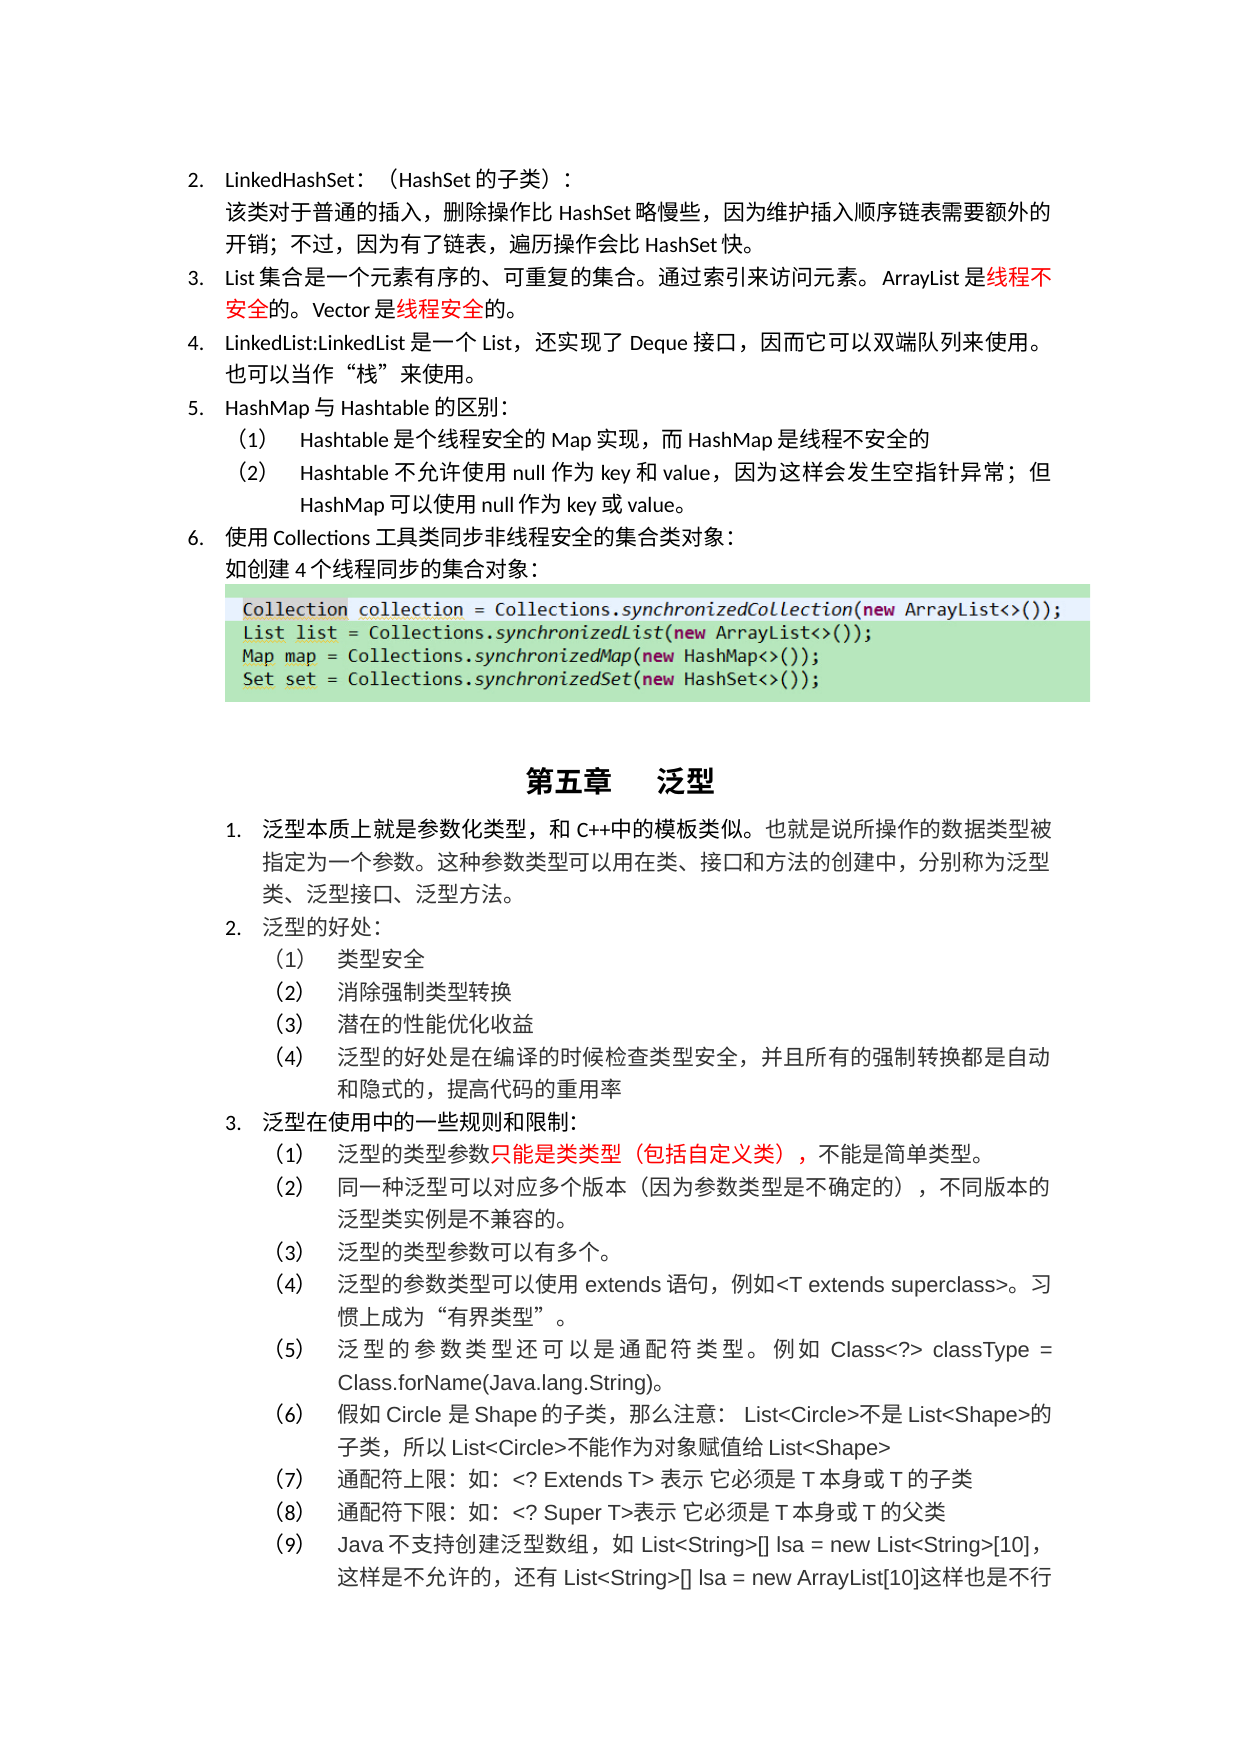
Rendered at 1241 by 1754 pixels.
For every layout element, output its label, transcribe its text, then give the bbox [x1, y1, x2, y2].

list Hashtable是个线程安全的Map实现，而HashMap是线程不安全的 [225, 422, 1053, 454]
picture [225, 584, 1091, 702]
list 类型安全 [262, 942, 1053, 974]
list 使用Collections工具类同步非线程安全的集合类对象： [187, 519, 1053, 552]
list LinkedList:LinkedList是一个List，还实现了Deque接口，因而它可以双端队列来使用。也可以当作“栈”来使用。 [187, 324, 1053, 389]
list 泛型的好处是在编译的时候检查类型安全，并且所有的强制转换都是自动和隐式的，提高代码的重用率 [262, 1039, 1053, 1104]
list 假如Circle 是Shape的子类，那么注意： List<Circle>不是List<Shape>的子类，所以List<Circle>不能作为对象赋值给List<Shape> [262, 1397, 1053, 1462]
list List集合是一个元素有序的、可重复的集合。通过索引来访问元素。ArrayList是线程不安全的。Vector是线程安全的。 [187, 259, 1053, 324]
list 消除强制类型转换 [262, 974, 1053, 1007]
list 潜在的性能优化收益 [262, 1007, 1053, 1039]
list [262, 1527, 1053, 1592]
list 该类对于普通的插入，删除操作比HashSet略慢些，因为维护插入顺序链表需要额外的开销；不过，因为有了链表，遍历操作会比HashSet快。 [225, 194, 1053, 259]
list 泛型的参数类型可以使用extends语句，例如<T extends superclass>。习惯上成为“有界类型”。 [262, 1267, 1053, 1332]
list 通配符上限：如：<? Extends T> 表示 它必须是 T本身或T的子类 [262, 1462, 1053, 1494]
list 如创建4个线程同步的集合对象： [225, 552, 1053, 584]
list 泛型 [187, 747, 1053, 812]
list 泛型在使用中的一些规则和限制： [225, 1104, 1053, 1137]
list 泛型的类型参数只能是类类型（包括自定义类），不能是简单类型。 [262, 1137, 1053, 1169]
list 泛型本质上就是参数化类型，和C++中的模板类似。也就是说所操作的数据类型被指定为一个参数。这种参数类型可以用在类、接口和方法的创建中，分别称为泛型类、泛型接口、泛型方法。 [225, 812, 1053, 909]
list 通配符下限：如：<? Super T>表示 它必须是 T本身或T的父类 [262, 1494, 1053, 1527]
list 同一种泛型可以对应多个版本（因为参数类型是不确定的），不同版本的泛型类实例是不兼容的。 [262, 1169, 1053, 1234]
list 泛型的类型参数可以有多个。 [262, 1234, 1053, 1267]
list 泛型的好处： [225, 909, 1053, 942]
list HashMap与Hashtable的区别： [187, 389, 1053, 422]
list LinkedHashSet：（HashSet的子类）： [187, 162, 1053, 194]
list Hashtable不允许使用null作为key和value，因为这样会发生空指针异常；但HashMap可以使用null作为key或value。 [225, 454, 1053, 519]
list 泛型的参数类型还可以是通配符类型。例如Class<?> classType = Class.forName(Java.lang.String)。 [262, 1332, 1053, 1397]
